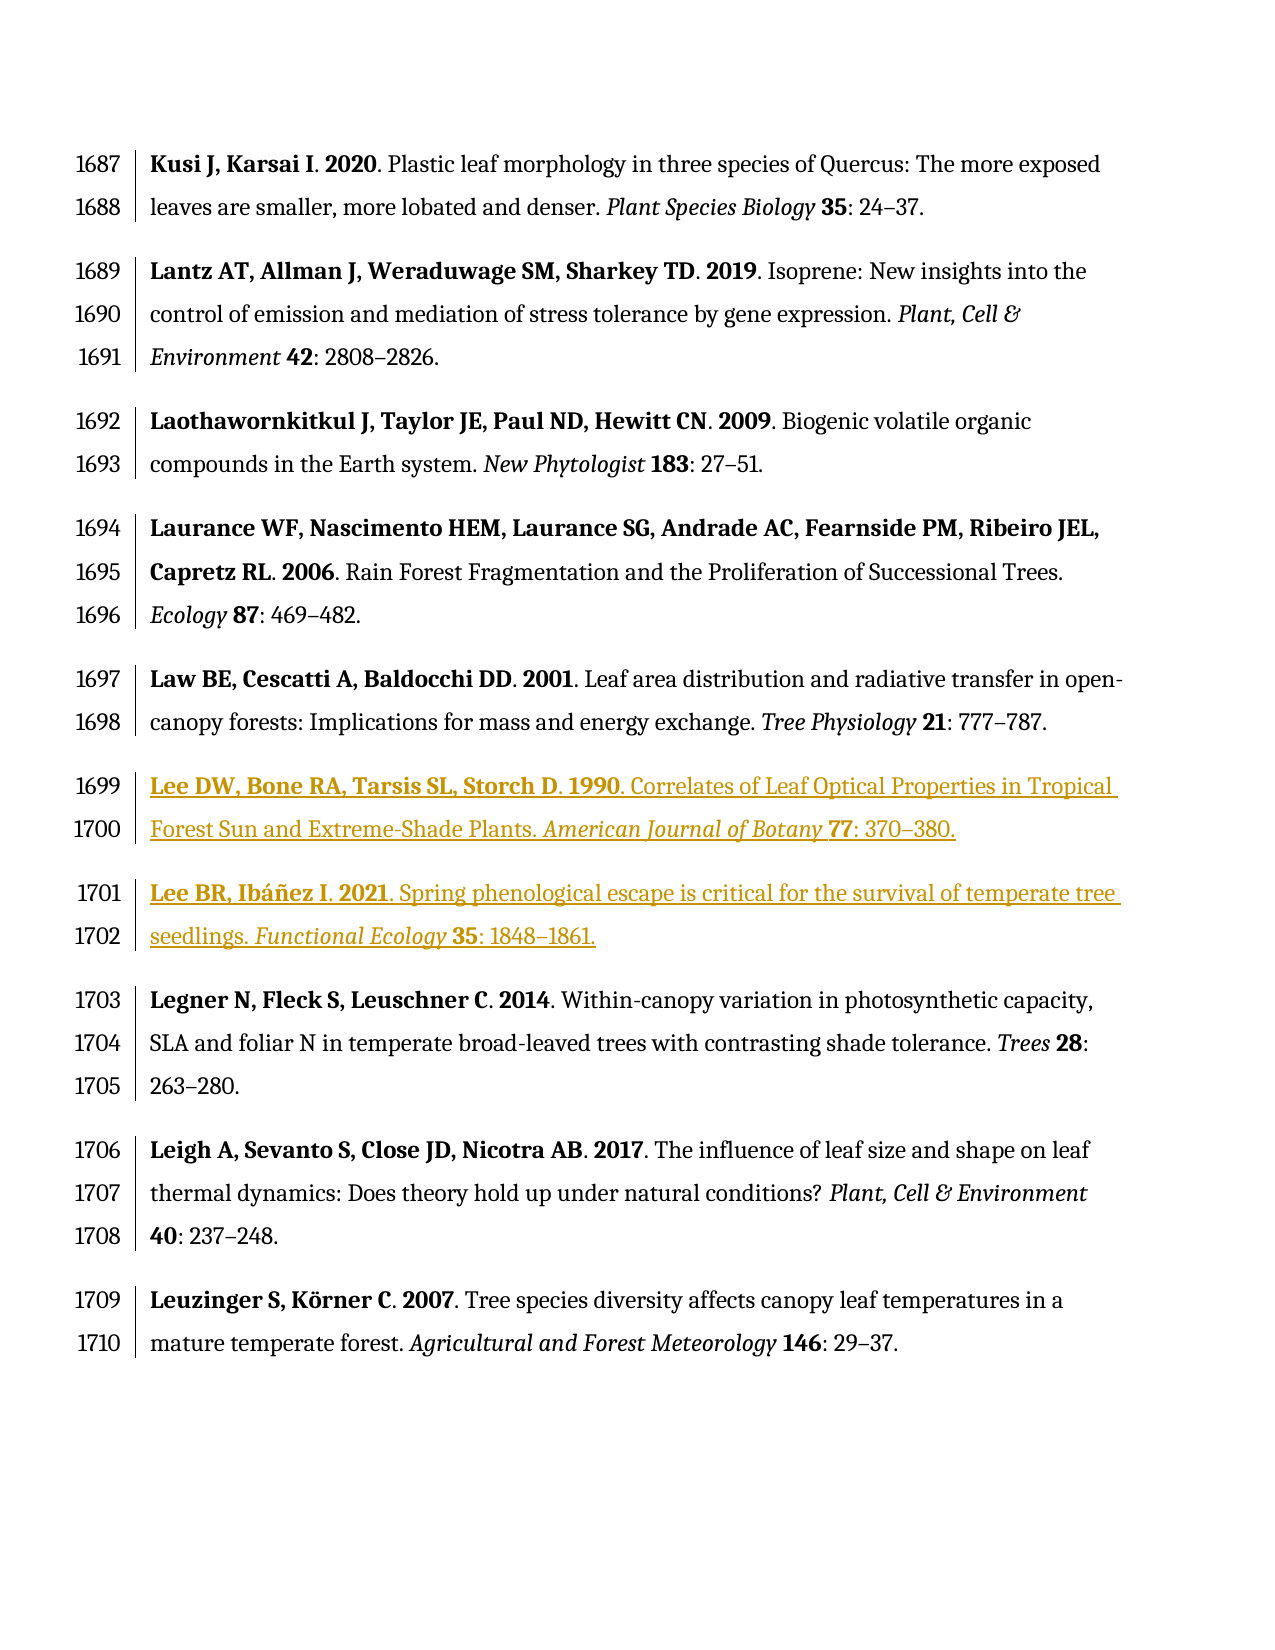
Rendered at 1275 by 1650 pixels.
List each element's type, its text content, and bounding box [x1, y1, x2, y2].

text Leuzinger S, Körner C. 2007. Tree species diversity affects canopy leaf temperatures in a mature temperate forest. Agricultural and Forest Meteorology 146: 29–37. [150, 1286, 1125, 1358]
text Legner N, Fleck S, Leuschner C. 2014. Within-canopy variation in photosynthetic capacity, SLA and foliar N in temperate broad-leaved trees with contrasting shade tolerance. Trees 28: 263–280. [150, 986, 1125, 1101]
text Lantz AT, Allman J, Weraduwage SM, Sharkey TD. 2019. Isoprene: New insights into the control of emission and mediation of stress tolerance by gene expression. Plant, Cell & Environment 42: 2808–2826. [150, 257, 1125, 372]
text Law BE, Cescatti A, Baldocchi DD. 2001. Leaf area distribution and radiative transfer in open-canopy forests: Implications for mass and energy exchange. Tree Physiology 21: 777–787. [150, 664, 1125, 736]
text Laurance WF, Nascimento HEM, Laurance SG, Andrade AC, Fearnside PM, Ribeiro JEL, Capretz RL. 2006. Rain Forest Fragmentation and the Proliferation of Successional Trees. Ecology 87: 469–482. [150, 514, 1125, 629]
text Leigh A, Sevanto S, Close JD, Nicotra AB. 2017. The influence of leaf size and shape on leaf thermal dynamics: Does theory hold up under natural conditions? Plant, Cell & Environment 40: 237–248. [150, 1136, 1125, 1251]
text Laothawornkitkul J, Taylor JE, Paul ND, Hewitt CN. 2009. Biogenic volatile organic compounds in the Earth system. New Phytologist 183: 27–51. [150, 407, 1125, 479]
text Kusi J, Karsai I. 2020. Plastic leaf morphology in three species of Quercus: The more exposed leaves are smaller, more lobated and denser. Plant Species Biology 35: 24–37. [150, 150, 1125, 222]
